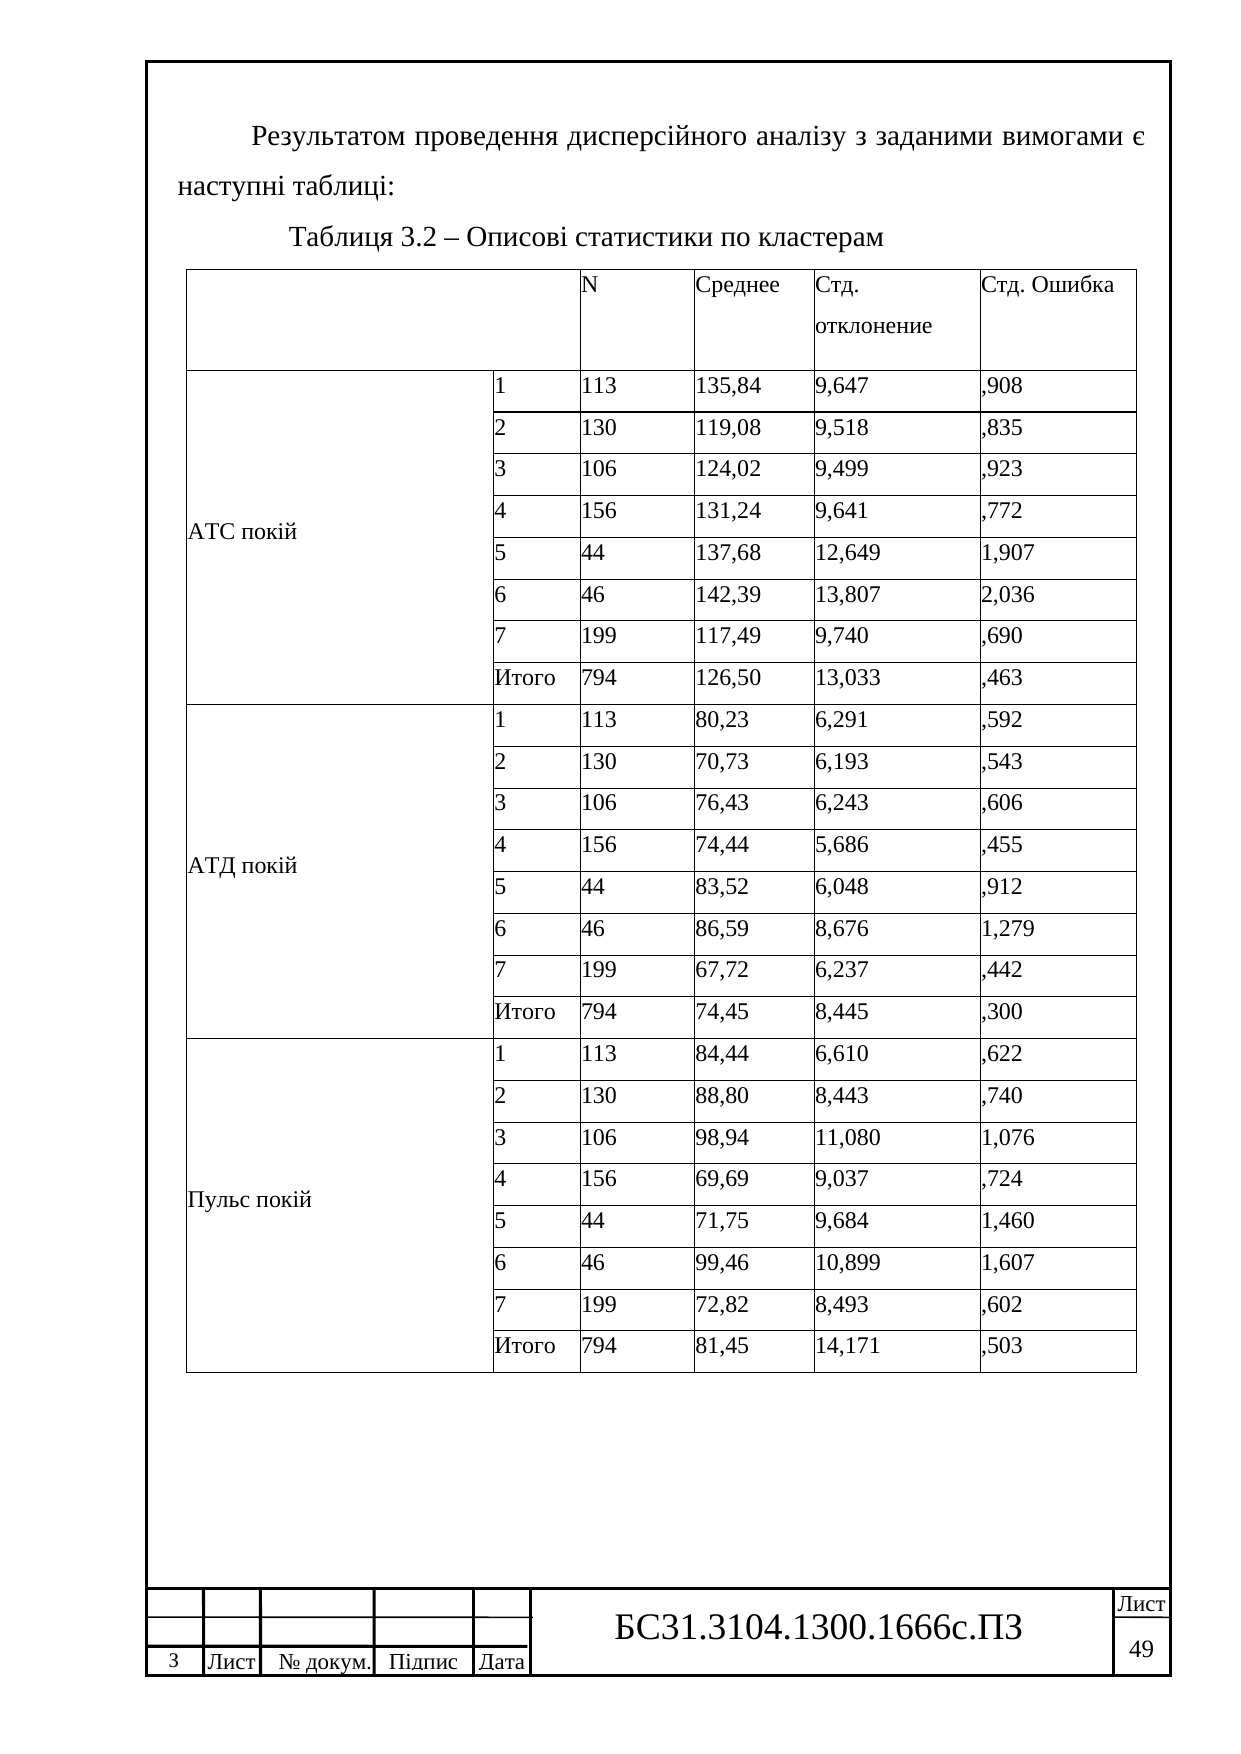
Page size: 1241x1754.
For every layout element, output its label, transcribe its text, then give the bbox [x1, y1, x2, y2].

table_cell 8,443 [815, 1081, 980, 1122]
table_cell 44 [581, 538, 694, 578]
table_cell 1,076 [981, 1123, 1136, 1163]
table_cell 156 [581, 496, 694, 537]
table_cell ,602 [981, 1290, 1136, 1330]
table_cell 4 [494, 1164, 580, 1205]
table_cell 3 [494, 1123, 580, 1163]
table_cell 86,59 [695, 914, 814, 954]
table_cell Итого [494, 663, 580, 704]
table_header Стд. отклонение [815, 270, 980, 370]
table_cell 69,69 [695, 1164, 814, 1205]
table_cell 12,649 [815, 538, 980, 578]
table_cell 44 [581, 1206, 694, 1247]
table_cell ,835 [981, 413, 1136, 453]
table_cell 1,460 [981, 1206, 1136, 1247]
table_cell 130 [581, 1081, 694, 1122]
table_cell 72,82 [695, 1290, 814, 1330]
table_cell 113 [581, 371, 694, 411]
table_cell 199 [581, 1290, 694, 1330]
table_cell Пульс покій [187, 1039, 493, 1372]
table_cell 70,73 [695, 747, 814, 787]
text Таблиця 3.2 – Описові статистики по кластерам [215, 219, 1146, 252]
table_cell 81,45 [695, 1331, 814, 1372]
table_cell 794 [581, 997, 694, 1038]
table_cell 6 [494, 914, 580, 954]
table_cell 119,08 [695, 413, 814, 453]
table_cell 1,279 [981, 914, 1136, 954]
table_cell 71,75 [695, 1206, 814, 1247]
table_cell 46 [581, 580, 694, 620]
table_cell ,442 [981, 956, 1136, 996]
table_cell 6,193 [815, 747, 980, 787]
table_cell 9,518 [815, 413, 980, 453]
table_cell 5 [494, 872, 580, 913]
table_cell 130 [581, 413, 694, 453]
table_cell 6,610 [815, 1039, 980, 1080]
table_cell 7 [494, 621, 580, 662]
table_cell 3 [494, 789, 580, 829]
table_cell 6,243 [815, 789, 980, 829]
table_cell 2 [494, 413, 580, 453]
table_cell Итого [494, 1331, 580, 1372]
table_cell 1,607 [981, 1248, 1136, 1289]
table_cell 9,641 [815, 496, 980, 537]
table_cell ,300 [981, 997, 1136, 1038]
table_cell 135,84 [695, 371, 814, 411]
table_cell АТС покій [187, 371, 493, 704]
table_cell 130 [581, 747, 694, 787]
table_cell 8,493 [815, 1290, 980, 1330]
table_cell 6,237 [815, 956, 980, 996]
table_cell ,543 [981, 747, 1136, 787]
table_cell 13,033 [815, 663, 980, 704]
table_cell 2,036 [981, 580, 1136, 620]
table_cell 199 [581, 956, 694, 996]
table_cell 14,171 [815, 1331, 980, 1372]
table_cell 106 [581, 1123, 694, 1163]
table_cell 74,45 [695, 997, 814, 1038]
table_cell 199 [581, 621, 694, 662]
table_cell 13,807 [815, 580, 980, 620]
table_cell 8,676 [815, 914, 980, 954]
table_cell 137,68 [695, 538, 814, 578]
table_cell 2 [494, 747, 580, 787]
table_cell 2 [494, 1081, 580, 1122]
table_cell ,912 [981, 872, 1136, 913]
table_cell ,592 [981, 705, 1136, 746]
table_cell 67,72 [695, 956, 814, 996]
table_cell АТД покій [187, 705, 493, 1038]
table_cell 5 [494, 538, 580, 578]
table_cell 7 [494, 1290, 580, 1330]
table_cell 124,02 [695, 454, 814, 495]
table_cell 6,048 [815, 872, 980, 913]
table_cell 84,44 [695, 1039, 814, 1080]
table_cell 6 [494, 580, 580, 620]
table_cell 5,686 [815, 830, 980, 871]
table_cell 9,684 [815, 1206, 980, 1247]
table_cell 106 [581, 789, 694, 829]
table_cell 83,52 [695, 872, 814, 913]
table_cell 126,50 [695, 663, 814, 704]
table_cell 1 [494, 705, 580, 746]
table_cell 76,43 [695, 789, 814, 829]
table_cell ,923 [981, 454, 1136, 495]
table_cell 117,49 [695, 621, 814, 662]
table_cell ,908 [981, 371, 1136, 411]
table_cell 9,740 [815, 621, 980, 662]
table_cell 3 [494, 454, 580, 495]
table_cell 4 [494, 830, 580, 871]
table_cell 1 [494, 1039, 580, 1080]
table_cell 4 [494, 496, 580, 537]
table_cell 131,24 [695, 496, 814, 537]
table_cell ,690 [981, 621, 1136, 662]
table_header Среднее [695, 270, 814, 370]
table_cell 11,080 [815, 1123, 980, 1163]
table_cell 74,44 [695, 830, 814, 871]
table_cell 6 [494, 1248, 580, 1289]
table_cell ,772 [981, 496, 1136, 537]
table_cell 6,291 [815, 705, 980, 746]
table_cell 10,899 [815, 1248, 980, 1289]
table_header N [581, 270, 694, 370]
table_cell 88,80 [695, 1081, 814, 1122]
table_cell 9,499 [815, 454, 980, 495]
table_cell ,503 [981, 1331, 1136, 1372]
table_cell 794 [581, 663, 694, 704]
table_cell 44 [581, 872, 694, 913]
table_cell 46 [581, 914, 694, 954]
table_cell Итого [494, 997, 580, 1038]
table_cell 8,445 [815, 997, 980, 1038]
table_cell ,724 [981, 1164, 1136, 1205]
table_cell ,622 [981, 1039, 1136, 1080]
table_header Стд. Ошибка [981, 270, 1136, 370]
table_header [187, 270, 580, 370]
text Результатом проведення дисперсійного аналізу з заданими вимогами є наступні таблиці: [177, 118, 1146, 202]
table_cell 99,46 [695, 1248, 814, 1289]
table_cell 142,39 [695, 580, 814, 620]
table_cell 46 [581, 1248, 694, 1289]
table_cell 156 [581, 830, 694, 871]
table_cell 113 [581, 705, 694, 746]
table_cell 1 [494, 371, 580, 411]
table_cell 113 [581, 1039, 694, 1080]
table_cell 156 [581, 1164, 694, 1205]
table_cell ,463 [981, 663, 1136, 704]
table_cell 1,907 [981, 538, 1136, 578]
table_cell 80,23 [695, 705, 814, 746]
table_cell 9,647 [815, 371, 980, 411]
table_cell ,740 [981, 1081, 1136, 1122]
table_cell 7 [494, 956, 580, 996]
table_cell ,455 [981, 830, 1136, 871]
table_cell ,606 [981, 789, 1136, 829]
table_cell 98,94 [695, 1123, 814, 1163]
table_cell 794 [581, 1331, 694, 1372]
table_cell 9,037 [815, 1164, 980, 1205]
table_cell 5 [494, 1206, 580, 1247]
table_cell 106 [581, 454, 694, 495]
